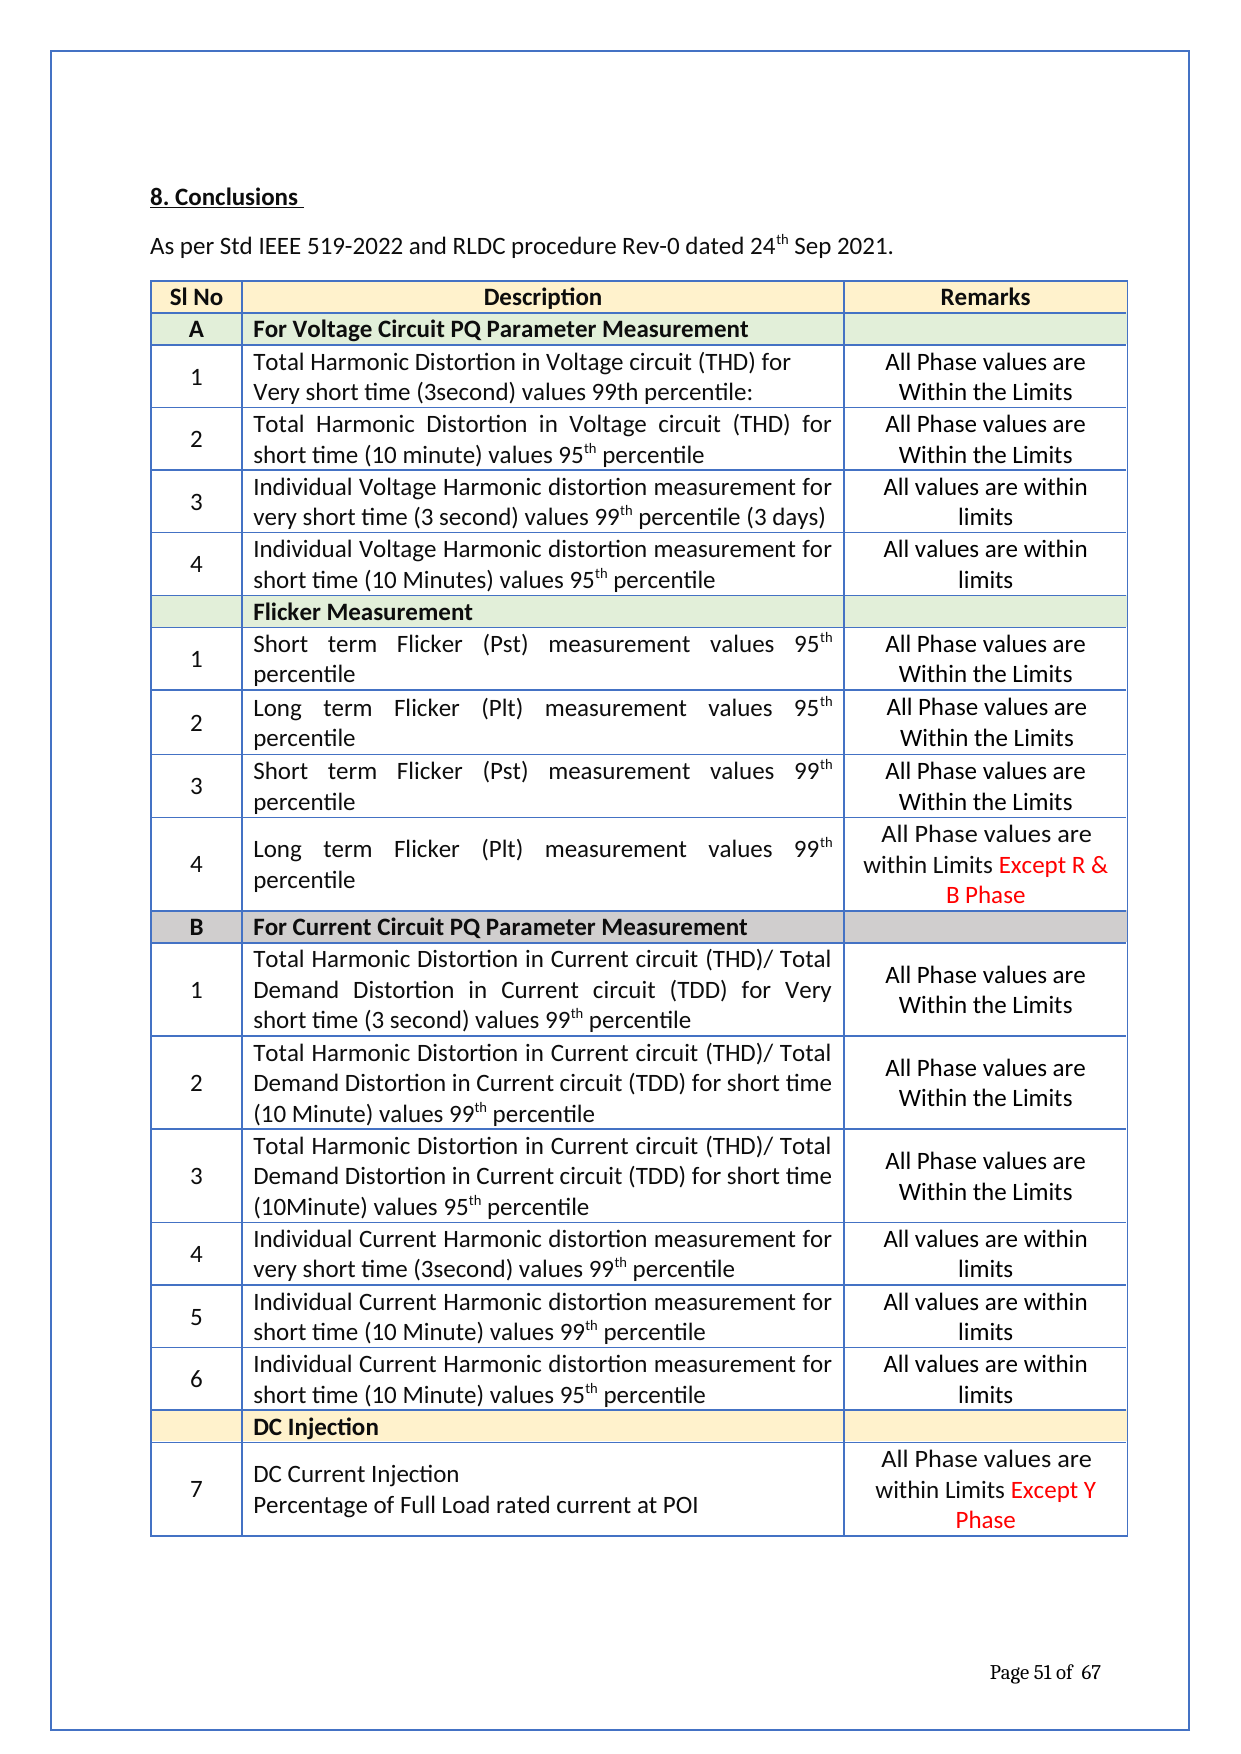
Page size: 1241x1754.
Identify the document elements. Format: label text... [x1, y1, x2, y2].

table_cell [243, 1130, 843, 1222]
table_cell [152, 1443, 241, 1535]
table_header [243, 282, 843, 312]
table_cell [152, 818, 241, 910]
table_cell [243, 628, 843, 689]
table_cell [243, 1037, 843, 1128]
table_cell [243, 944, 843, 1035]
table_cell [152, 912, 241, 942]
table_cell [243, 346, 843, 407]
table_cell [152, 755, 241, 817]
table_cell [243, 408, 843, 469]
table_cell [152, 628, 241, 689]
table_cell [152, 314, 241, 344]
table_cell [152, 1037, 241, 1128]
text As per Std IEEE 519-2022 and RLDC procedure Rev-0 dated 24th Sep 2021. [150, 230, 1128, 261]
text 8. Conclusions [150, 181, 1128, 211]
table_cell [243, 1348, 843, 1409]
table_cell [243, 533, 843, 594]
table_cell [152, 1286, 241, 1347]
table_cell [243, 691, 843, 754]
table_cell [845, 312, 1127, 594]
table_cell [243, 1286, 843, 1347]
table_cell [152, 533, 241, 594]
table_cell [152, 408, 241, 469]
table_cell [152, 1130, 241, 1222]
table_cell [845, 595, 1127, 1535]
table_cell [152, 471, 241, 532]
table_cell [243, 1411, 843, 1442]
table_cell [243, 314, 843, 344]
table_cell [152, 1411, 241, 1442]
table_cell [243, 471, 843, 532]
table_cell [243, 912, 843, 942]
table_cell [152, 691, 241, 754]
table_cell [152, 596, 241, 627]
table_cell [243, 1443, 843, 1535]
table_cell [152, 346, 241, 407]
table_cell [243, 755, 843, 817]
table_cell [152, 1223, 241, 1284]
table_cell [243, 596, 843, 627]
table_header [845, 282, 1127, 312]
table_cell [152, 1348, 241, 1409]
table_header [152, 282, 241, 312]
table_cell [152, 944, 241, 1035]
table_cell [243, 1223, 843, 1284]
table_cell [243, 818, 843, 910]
